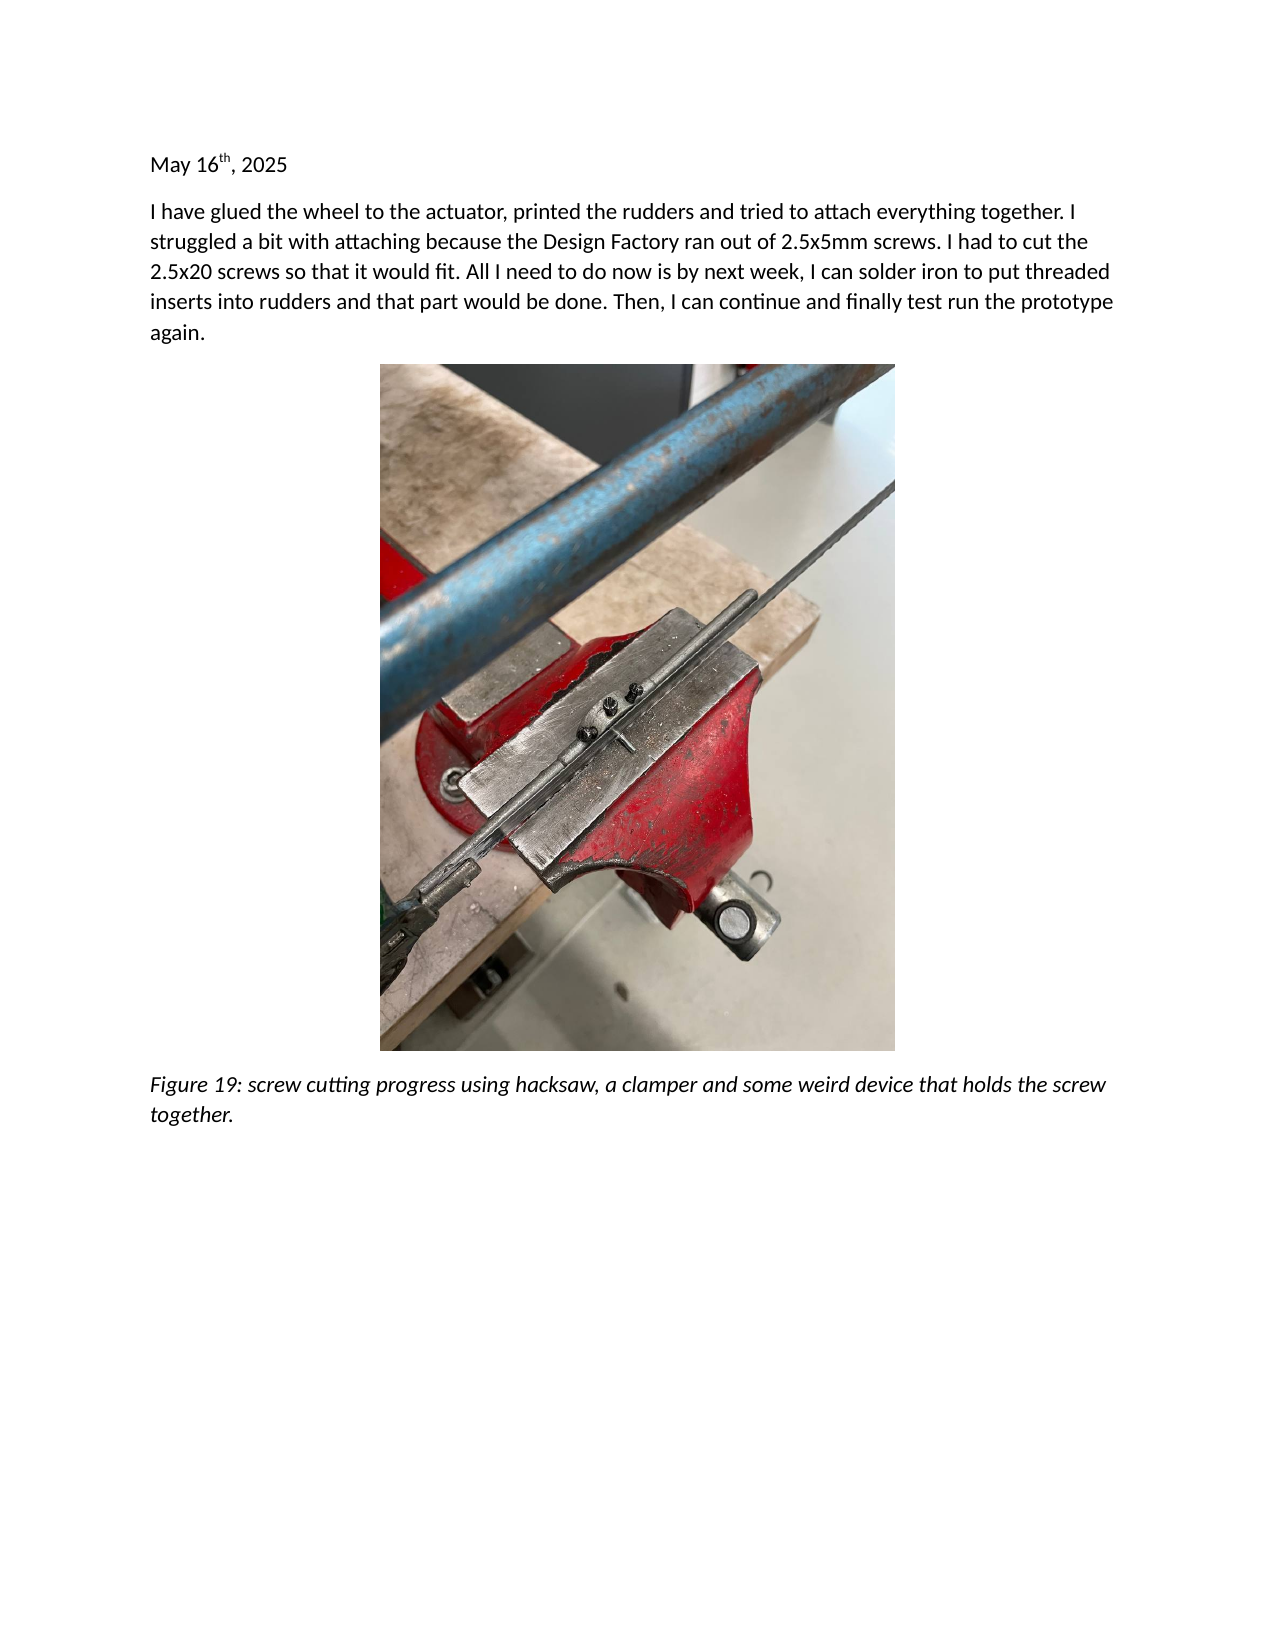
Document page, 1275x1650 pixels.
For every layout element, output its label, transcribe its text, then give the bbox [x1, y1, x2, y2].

text I have glued the wheel to the actuator, printed the rudders and tried to attach everything together. I struggled a bit with attaching because the Design Factory ran out of 2.5x5mm screws. I had to cut the 2.5x20 screws so that it would fit. All I need to do now is by next week, I can solder iron to put threaded inserts into rudders and that part would be done. Then, I can continue and finally test run the prototype again. [150, 197, 1125, 346]
text Figure 19: screw cutting progress using hacksaw, a clamper and some weird device that holds the screw together. [150, 1070, 1125, 1128]
text May 16th, 2025 [150, 150, 1125, 178]
picture [380, 364, 895, 1051]
